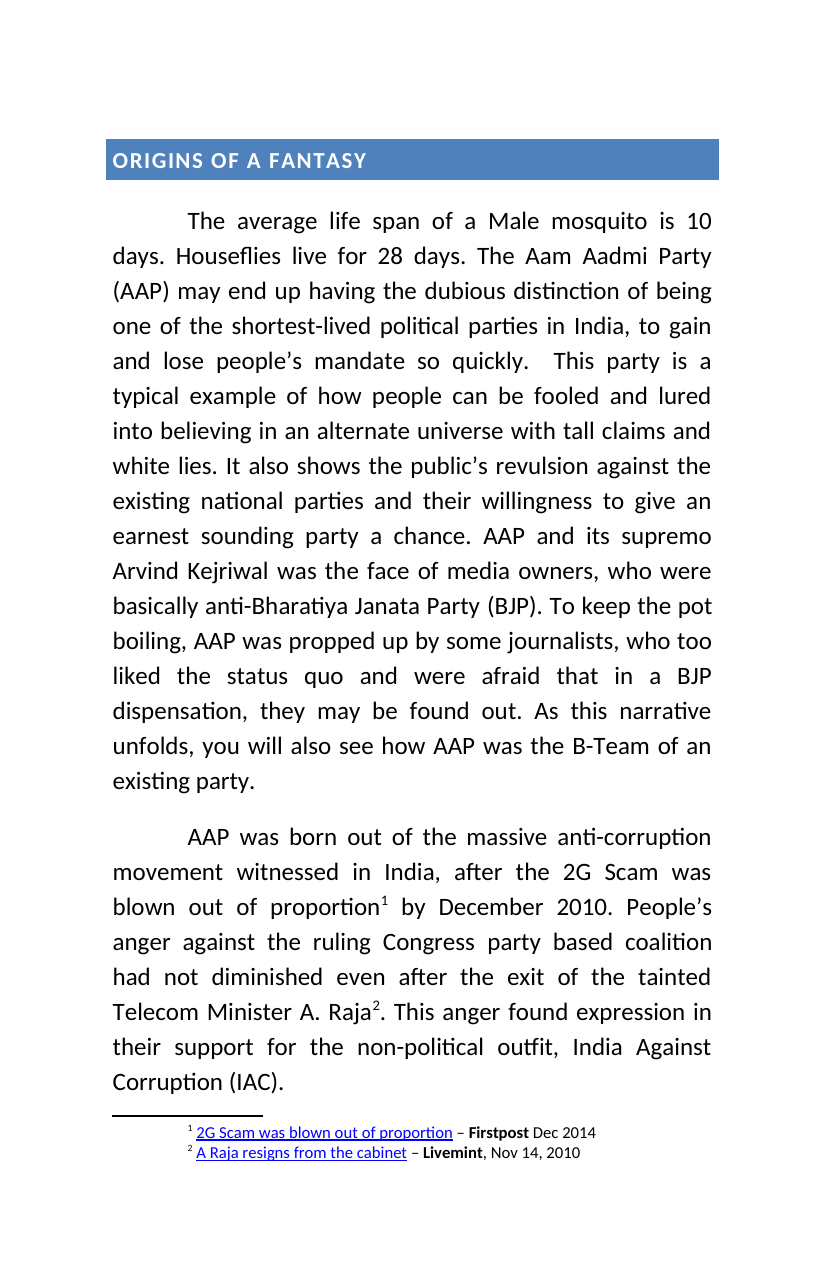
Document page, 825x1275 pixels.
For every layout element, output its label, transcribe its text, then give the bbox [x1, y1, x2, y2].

text The average life span of a Male mosquito is 10 days. Houseflies live for 28 days. The Aam Aadmi Party (AAP) may end up having the dubious distinction of being one of the shortest-lived political parties in India, to gain and lose people’s mandate so quickly. This party is a typical example of how people can be fooled and lured into believing in an alternate universe with tall claims and white lies. It also shows the public’s revulsion against the existing national parties and their willingness to give an earnest sounding party a chance. AAP and its supremo Arvind Kejriwal was the face of media owners, who were basically anti-Bharatiya Janata Party (BJP). To keep the pot boiling, AAP was propped up by some journalists, who too liked the status quo and were afraid that in a BJP dispensation, they may be found out. As this narrative unfolds, you will also see how AAP was the B-Team of an existing party. [112, 205, 712, 796]
text AAP was born out of the massive anti-corruption movement witnessed in India, after the 2G Scam was blown out of proportion by December 2010. People’s anger against the ruling Congress party based coalition had not diminished even after the exit of the tainted Telecom Minister A. Raja. This anger found expression in their support for the non-political outfit, India Against Corruption (IAC). [112, 821, 712, 1096]
subtitle Origins of a fantasy [113, 146, 712, 174]
